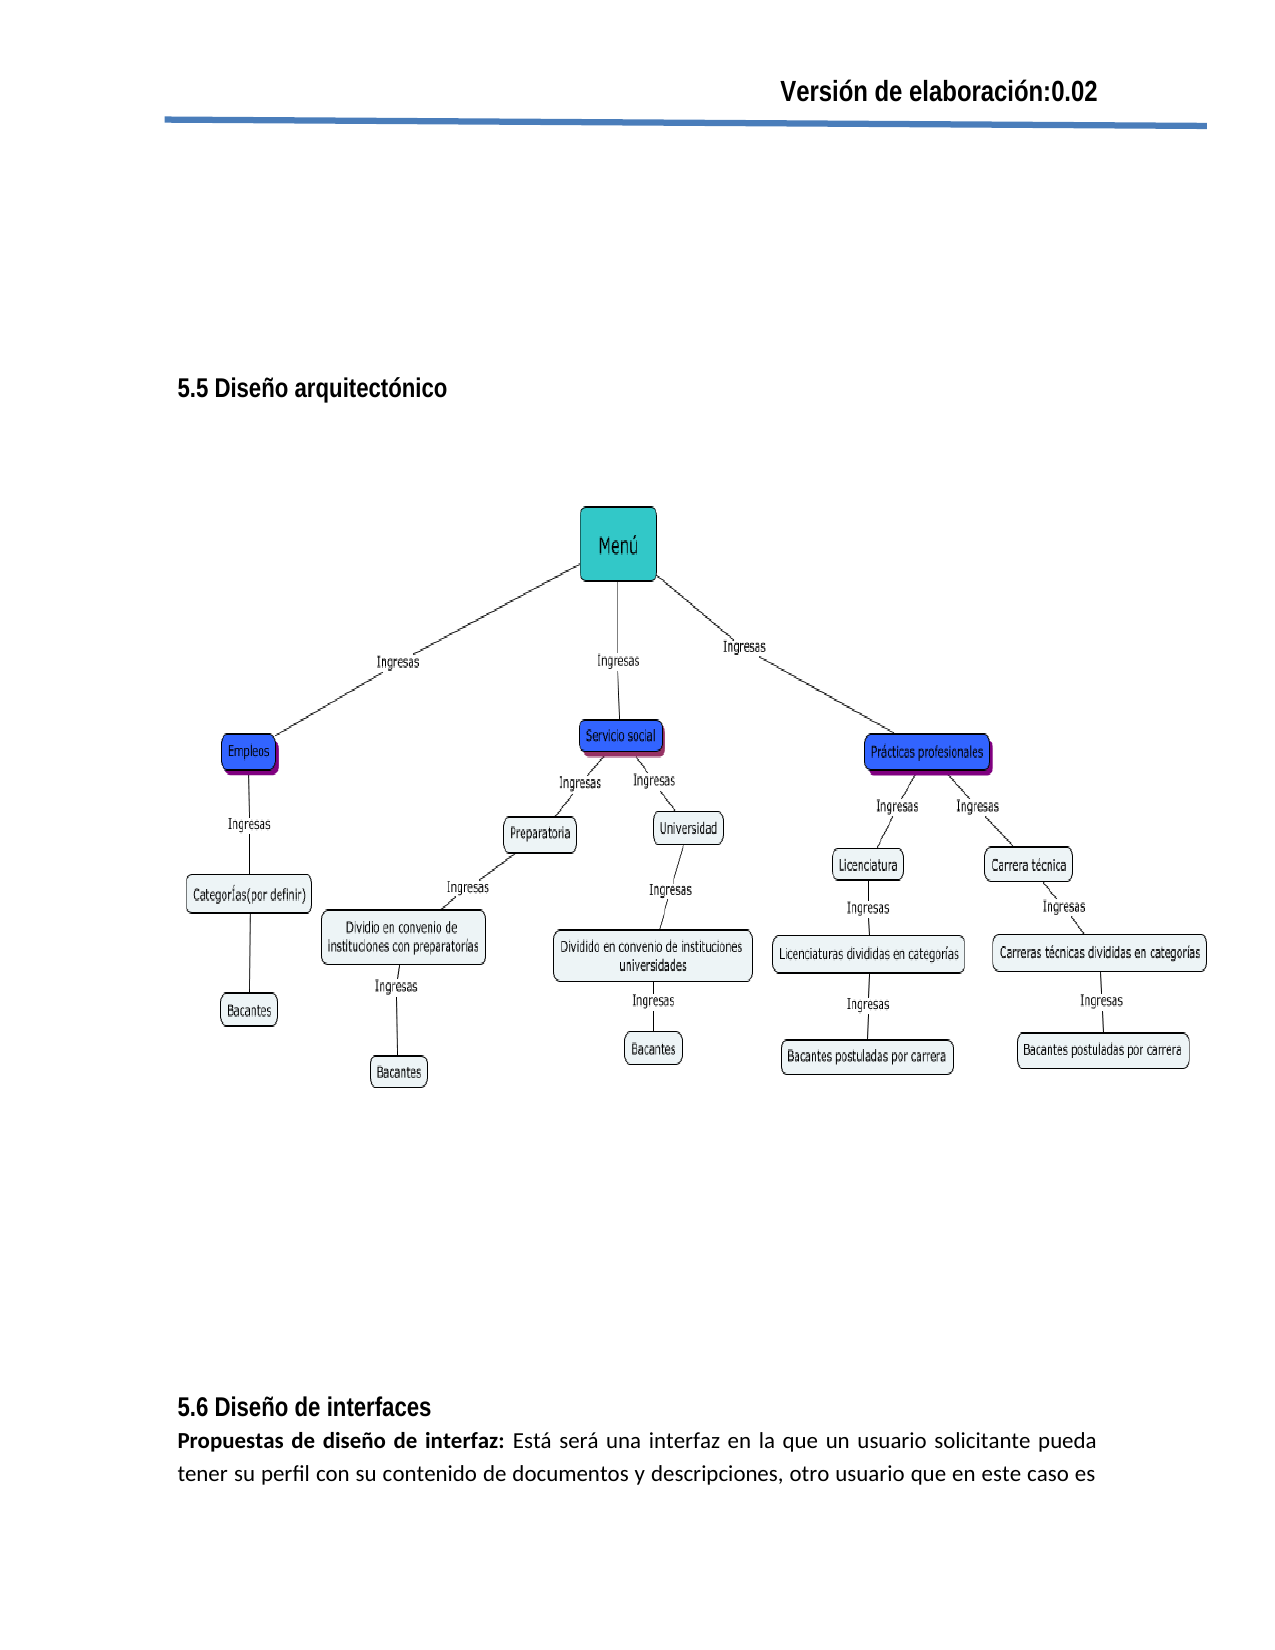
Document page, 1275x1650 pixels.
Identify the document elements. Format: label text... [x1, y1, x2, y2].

subtitle 5.6 Diseño de interfaces [177, 1391, 1098, 1422]
picture [177, 428, 1246, 1140]
subtitle 5.5 Diseño arquitectónico [177, 372, 1098, 403]
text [177, 1426, 1098, 1487]
